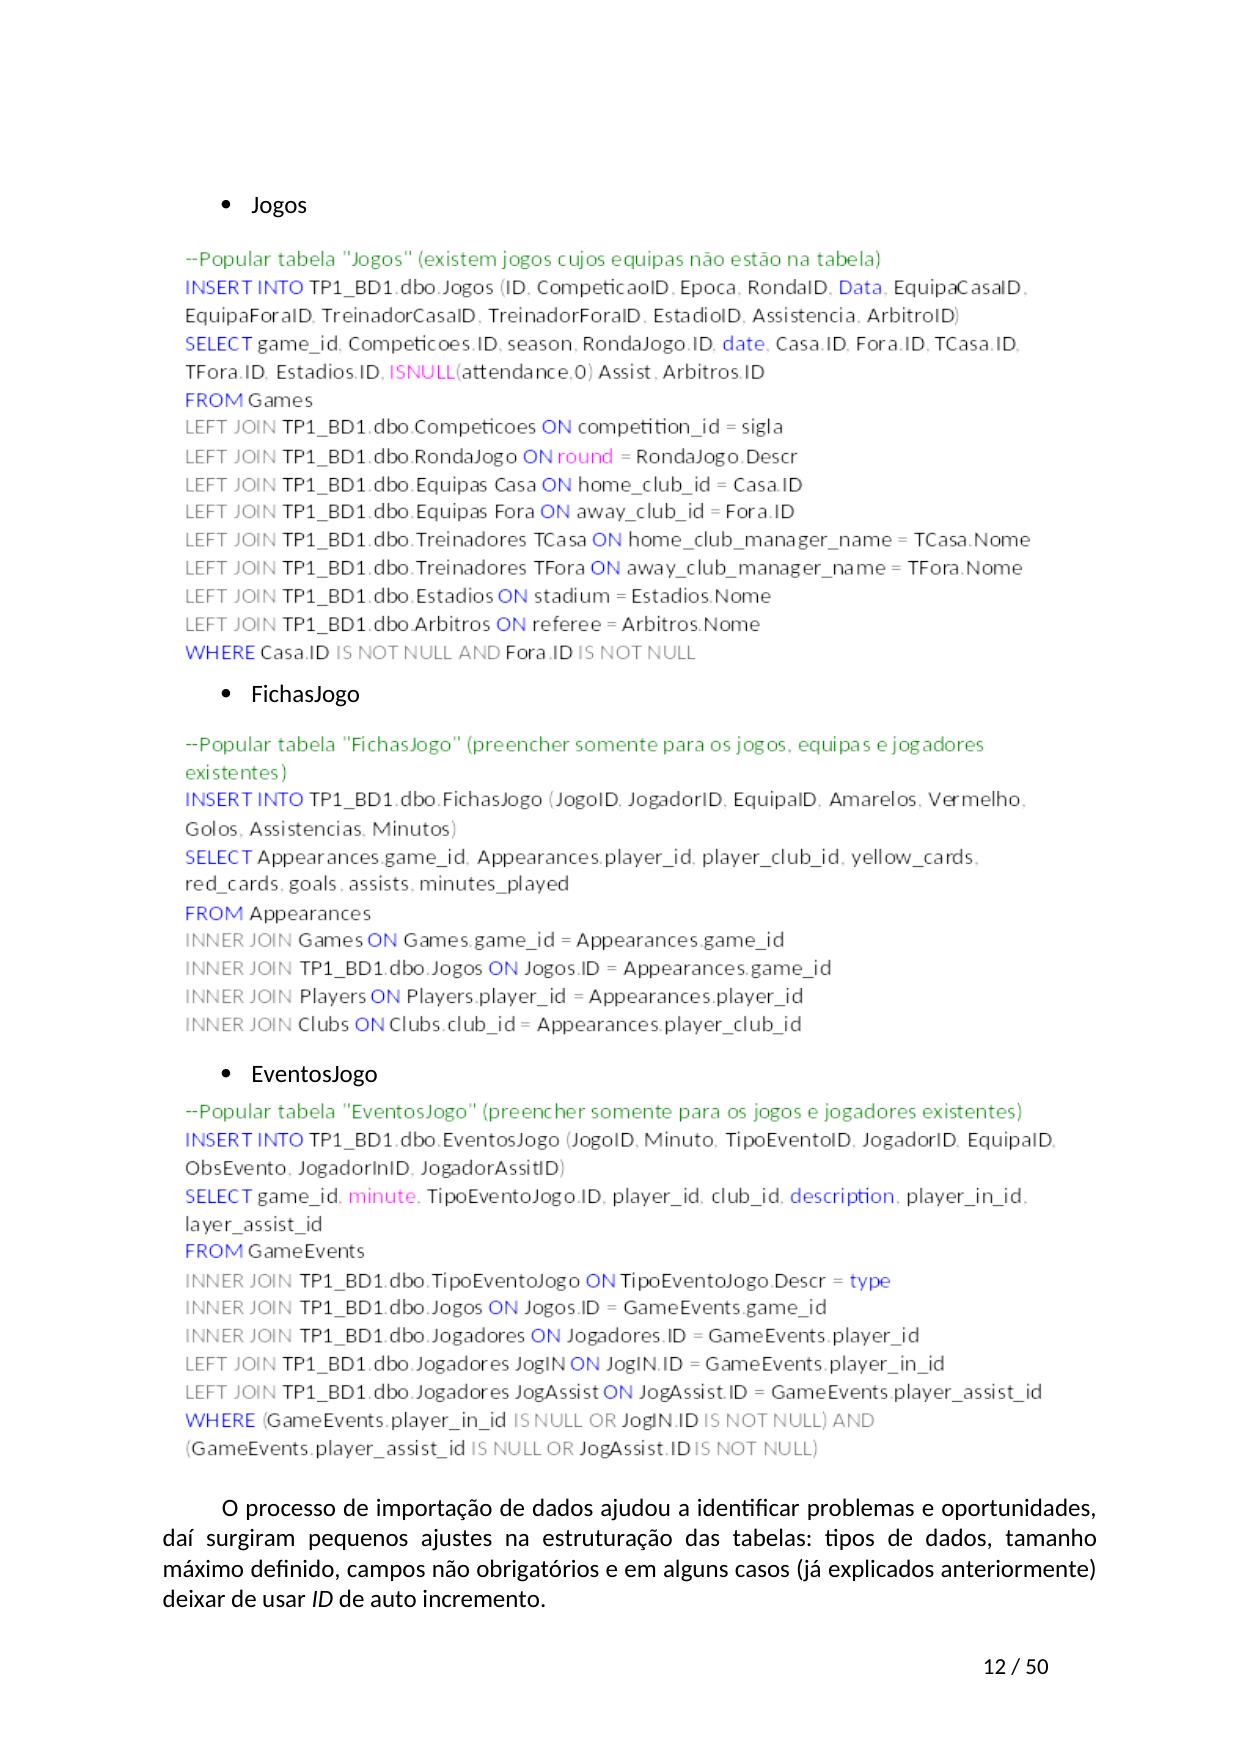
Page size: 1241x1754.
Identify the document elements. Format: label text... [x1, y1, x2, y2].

list O processo de importação de dados ajudou a identificar problemas e oportunidades, daí surgiram pequenos ajustes na estruturação das tabelas: tipos de dados, tamanho máximo definido, campos não obrigatórios e em alguns casos (já explicados anteriormente) deixar de usar ID de auto incremento. [162, 1492, 1098, 1614]
list FichasJogo [222, 678, 1098, 709]
list EventosJogo [222, 1058, 1098, 1088]
list Jogos [222, 190, 1098, 220]
